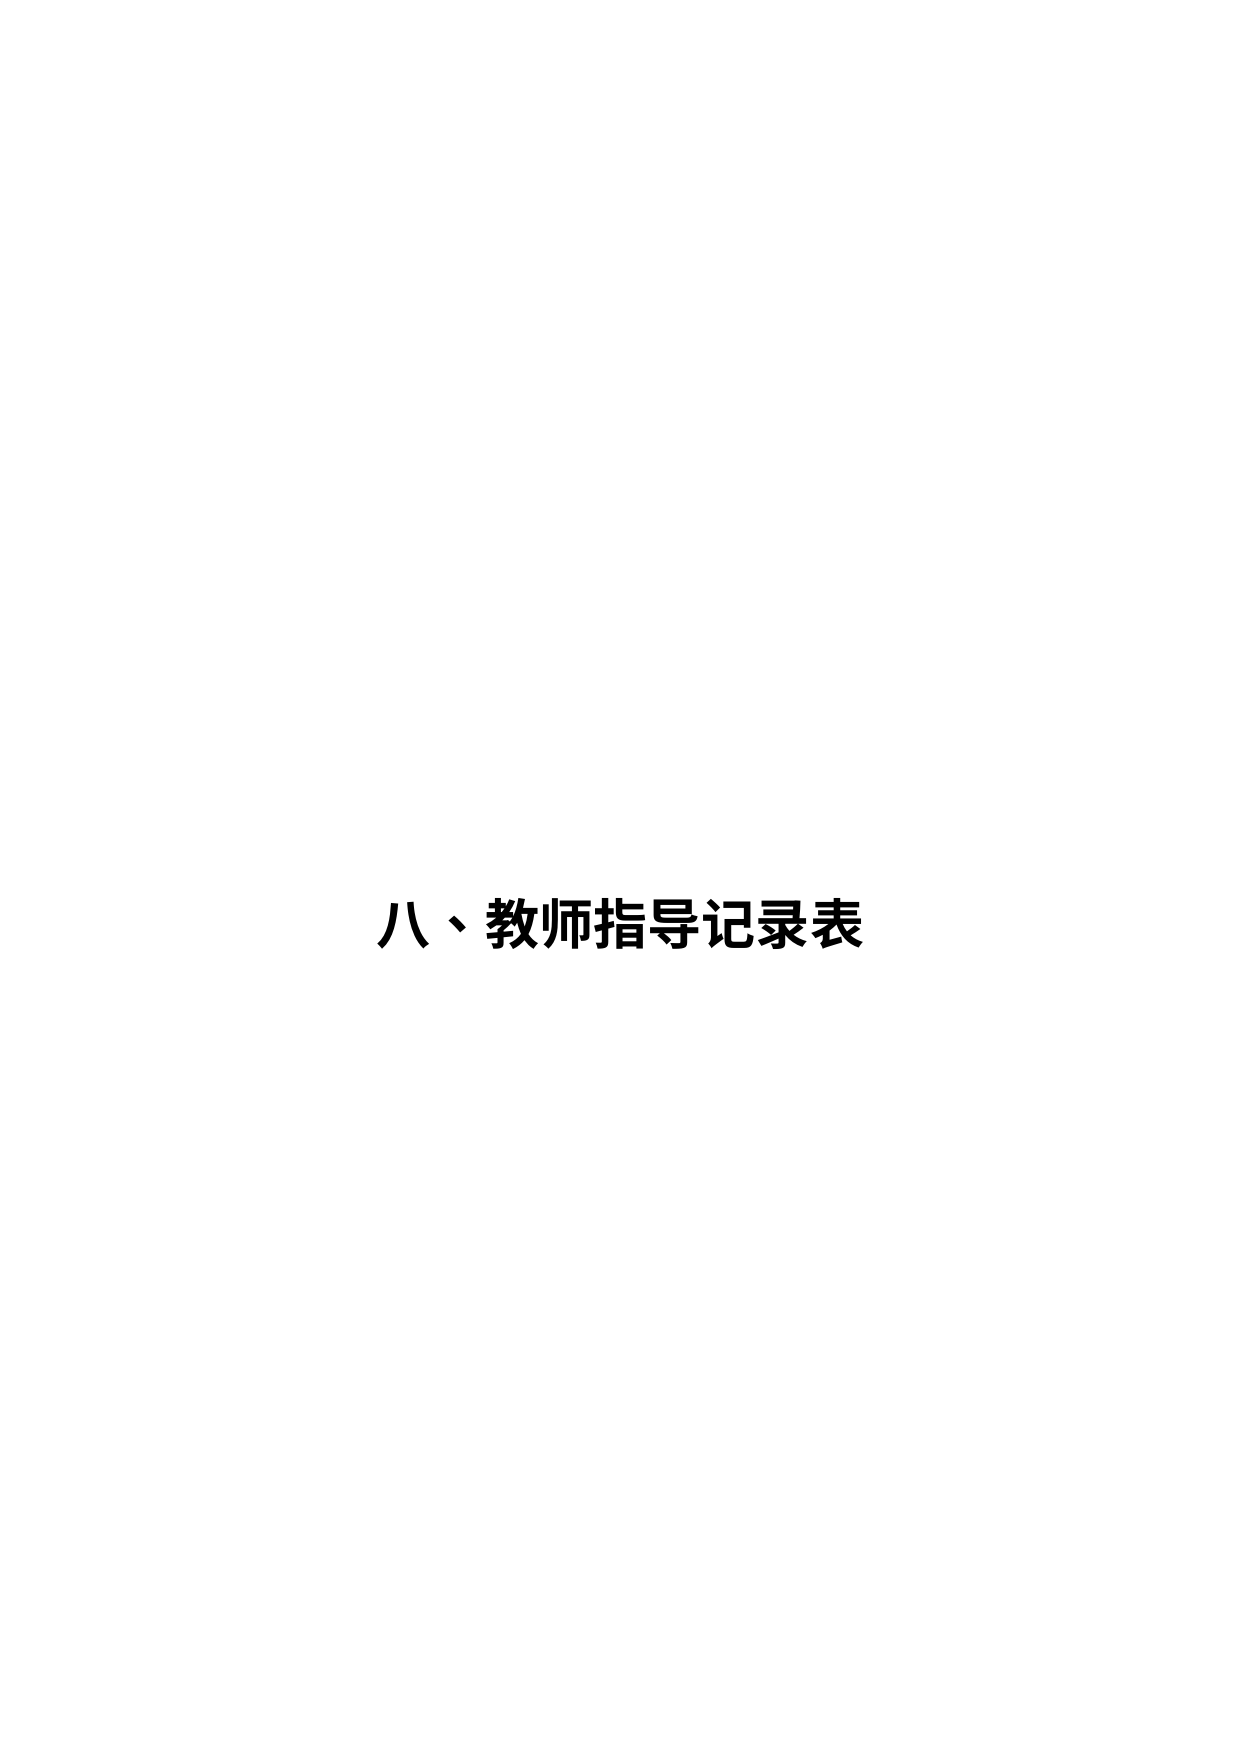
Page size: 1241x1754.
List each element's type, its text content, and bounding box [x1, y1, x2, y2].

subtitle 八、教师指导记录表 [150, 874, 1090, 972]
